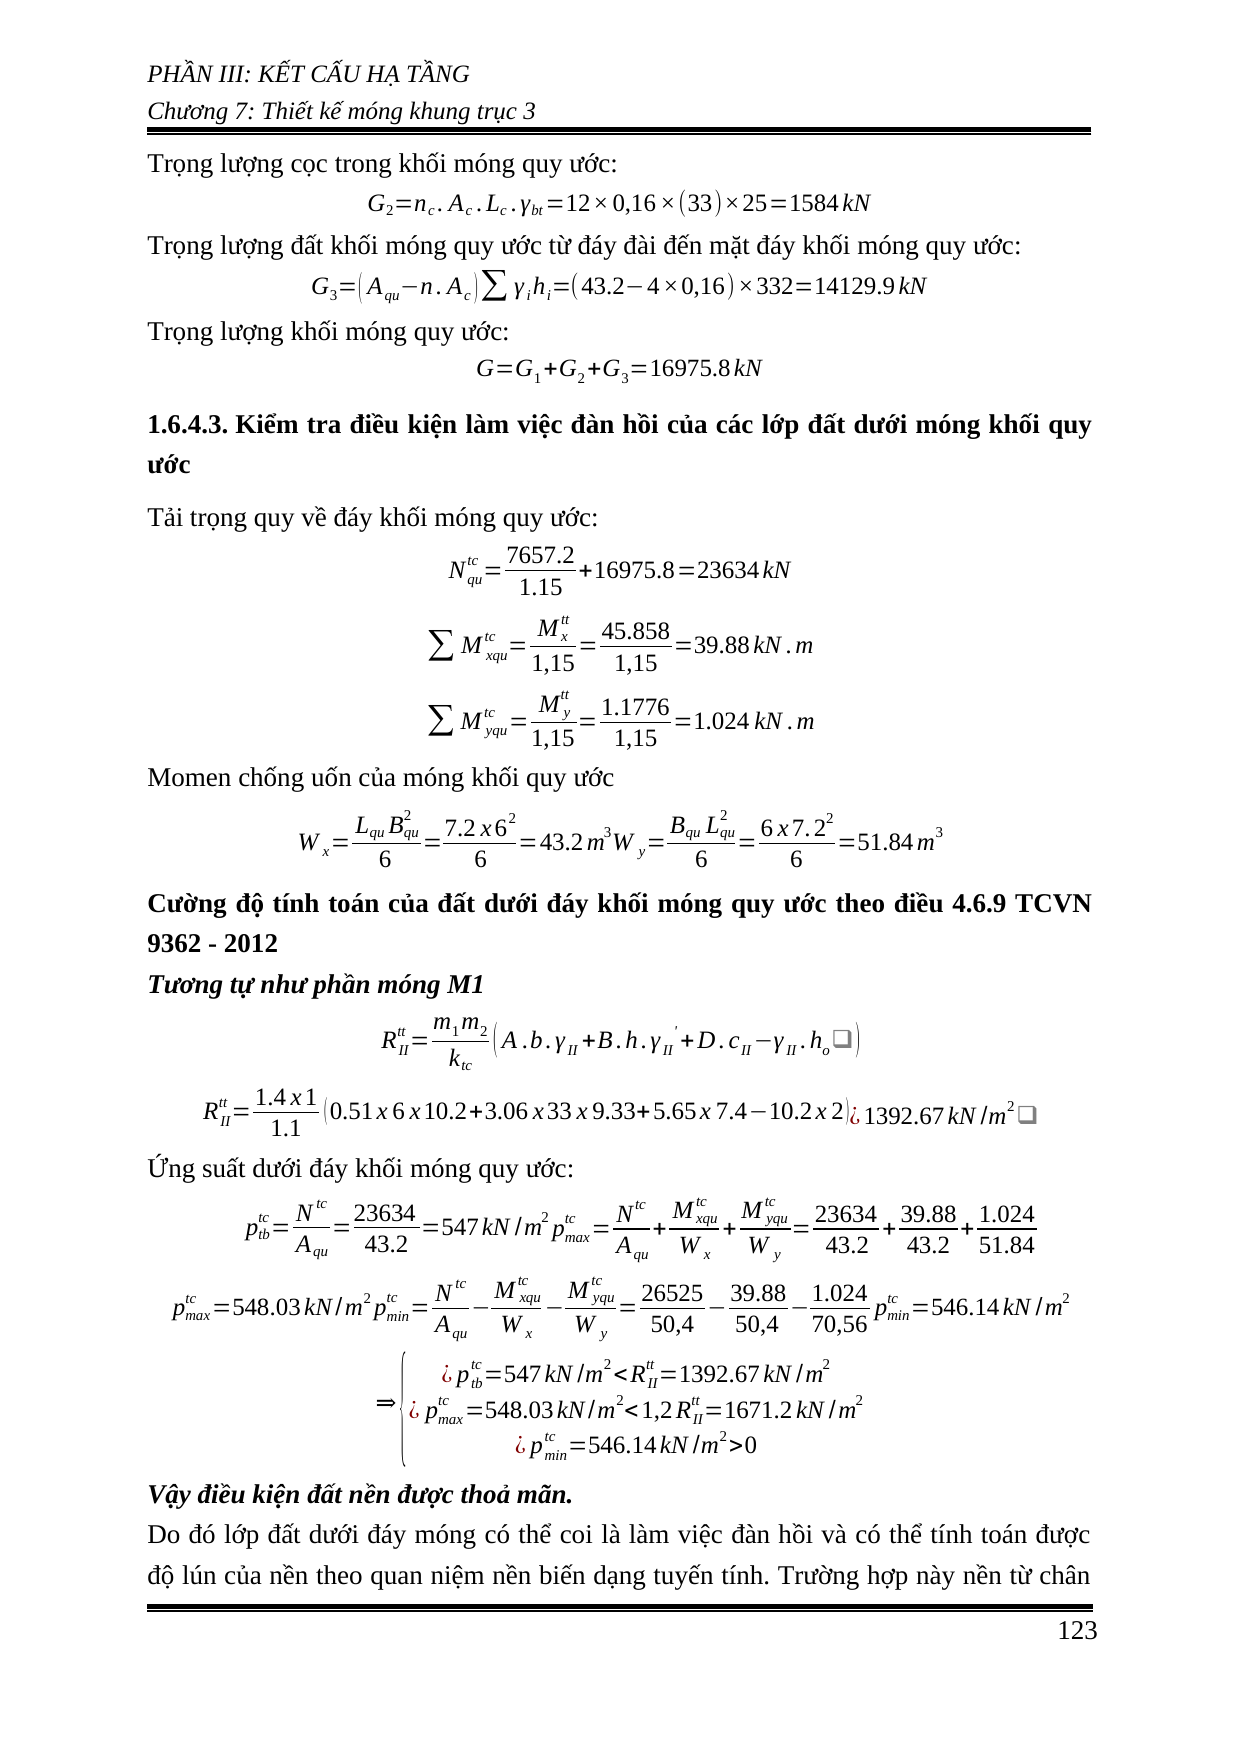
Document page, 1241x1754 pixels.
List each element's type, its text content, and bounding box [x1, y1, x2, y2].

text Ứng suất dưới đáy khối móng quy ước: [147, 1152, 1093, 1183]
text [147, 1518, 1093, 1590]
text Momen chống uốn của móng khối quy ước [147, 761, 1093, 792]
text Vậy điều kiện đất nền được thoả mãn. [147, 1478, 1093, 1509]
text Trọng lượng đất khối móng quy ước từ đáy đài đến mặt đáy khối móng quy ước: [147, 229, 1093, 260]
text Tải trọng quy về đáy khối móng quy ước: [147, 502, 1093, 533]
text Trọng lượng cọc trong khối móng quy ước: [147, 147, 1093, 178]
subtitle Kiểm tra điều kiện làm việc đàn hồi của các lớp đất dưới móng khối quy ước [147, 408, 1093, 480]
text Tương tự như phần móng M1 [147, 968, 1093, 999]
text Trọng lượng khối móng quy ước: [147, 315, 1093, 346]
text Cường độ tính toán của đất dưới đáy khối móng quy ước theo điều 4.6.9 TCVN 9362 - 2012 [147, 887, 1093, 958]
